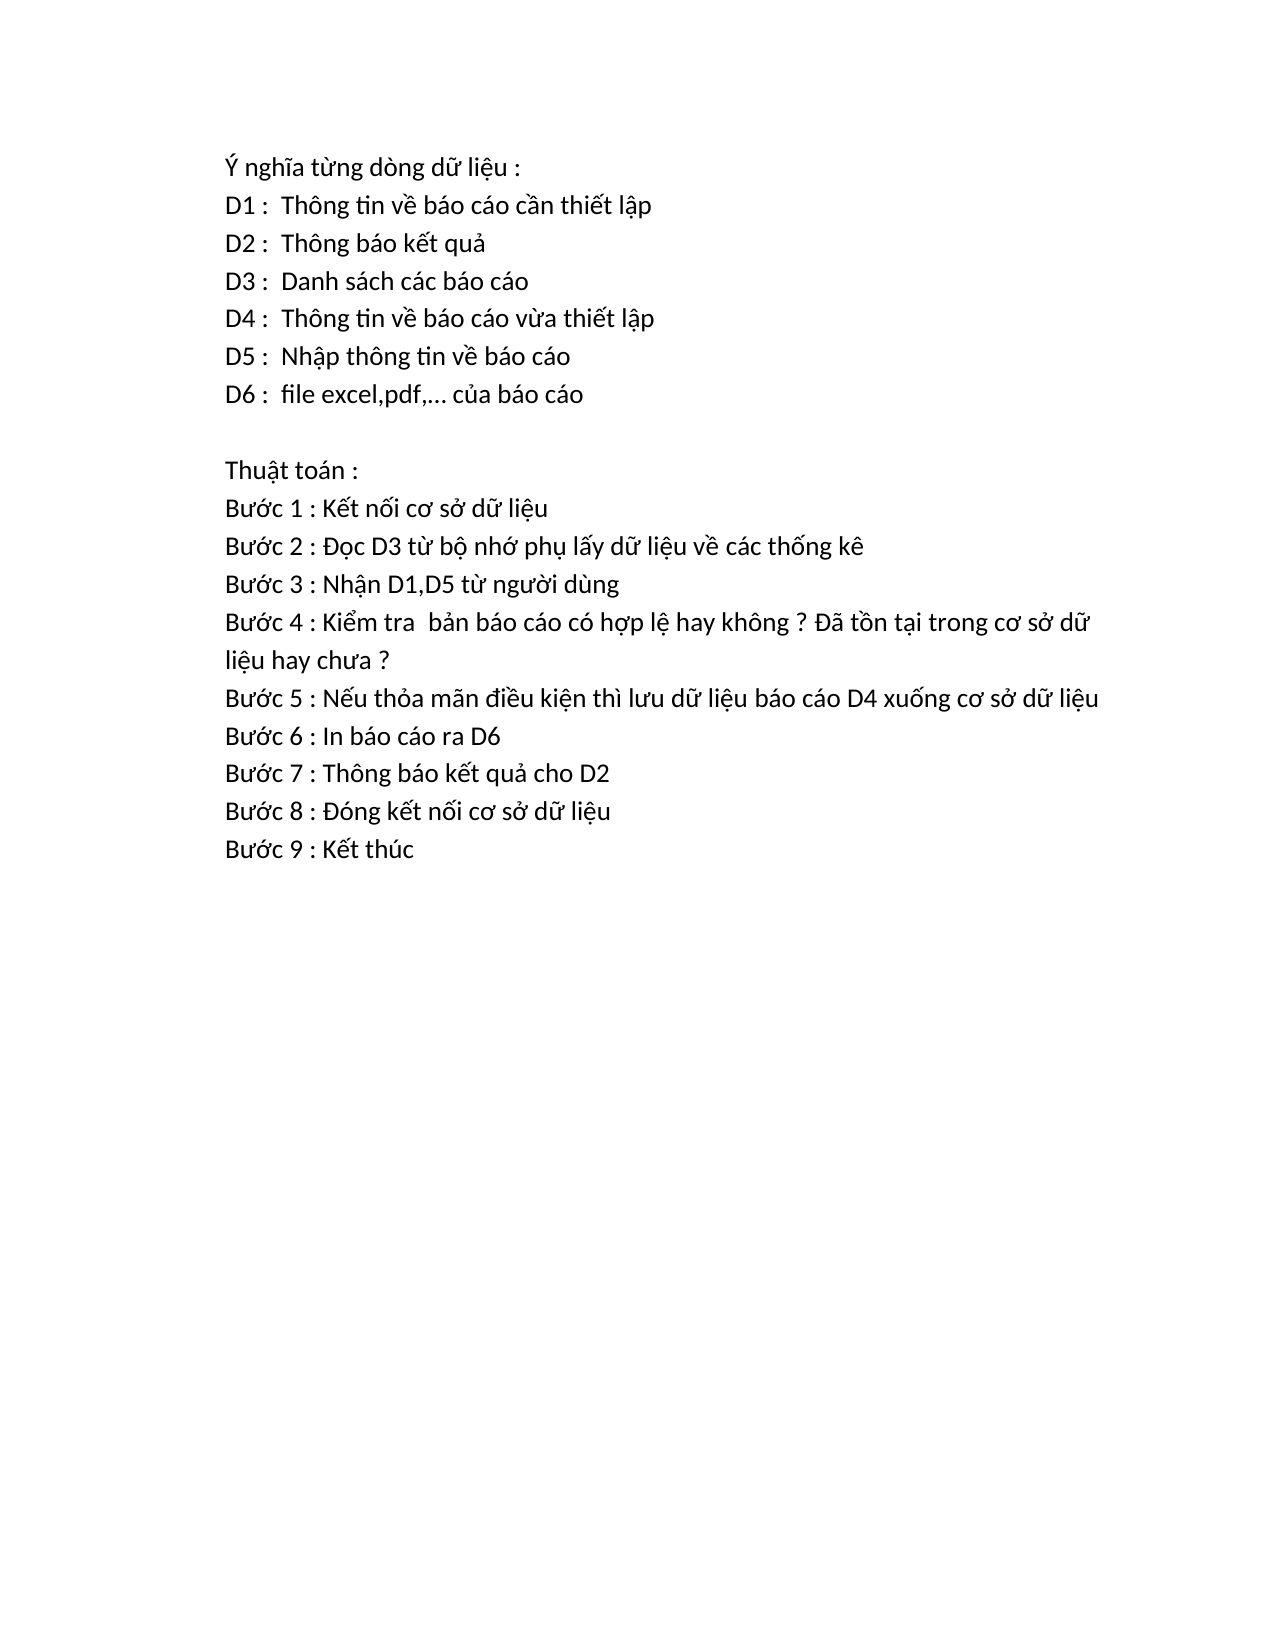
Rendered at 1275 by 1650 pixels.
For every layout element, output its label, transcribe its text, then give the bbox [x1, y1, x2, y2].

list D6 : file excel,pdf,… của báo cáo [225, 377, 1125, 411]
list Bước 1 : Kết nối cơ sở dữ liệu [225, 491, 1125, 524]
list D4 : Thông tin về báo cáo vừa thiết lập [225, 302, 1125, 335]
list Bước 9 : Kết thúc [225, 832, 1125, 866]
list Ý nghĩa từng dòng dữ liệu : [225, 150, 1125, 183]
list D5 : Nhập thông tin về báo cáo [225, 339, 1125, 373]
list Bước 7 : Thông báo kết quả cho D2 [225, 757, 1125, 790]
list Bước 2 : Đọc D3 từ bộ nhớ phụ lấy dữ liệu về các thống kê [225, 529, 1125, 562]
list D1 : Thông tin về báo cáo cần thiết lập [225, 188, 1125, 221]
list Bước 8 : Đóng kết nối cơ sở dữ liệu [225, 794, 1125, 828]
list Bước 4 : Kiểm tra bản báo cáo có hợp lệ hay không ? Đã tồn tại trong cơ sở dữ liệu hay chưa ? [225, 605, 1125, 676]
list Bước 6 : In báo cáo ra D6 [225, 719, 1125, 752]
list Thuật toán : [225, 453, 1125, 486]
list D2 : Thông báo kết quả [225, 226, 1125, 259]
list Bước 3 : Nhận D1,D5 từ người dùng [225, 567, 1125, 600]
list D3 : Danh sách các báo cáo [225, 264, 1125, 297]
list Bước 5 : Nếu thỏa mãn điều kiện thì lưu dữ liệu báo cáo D4 xuống cơ sở dữ liệu [225, 681, 1125, 714]
